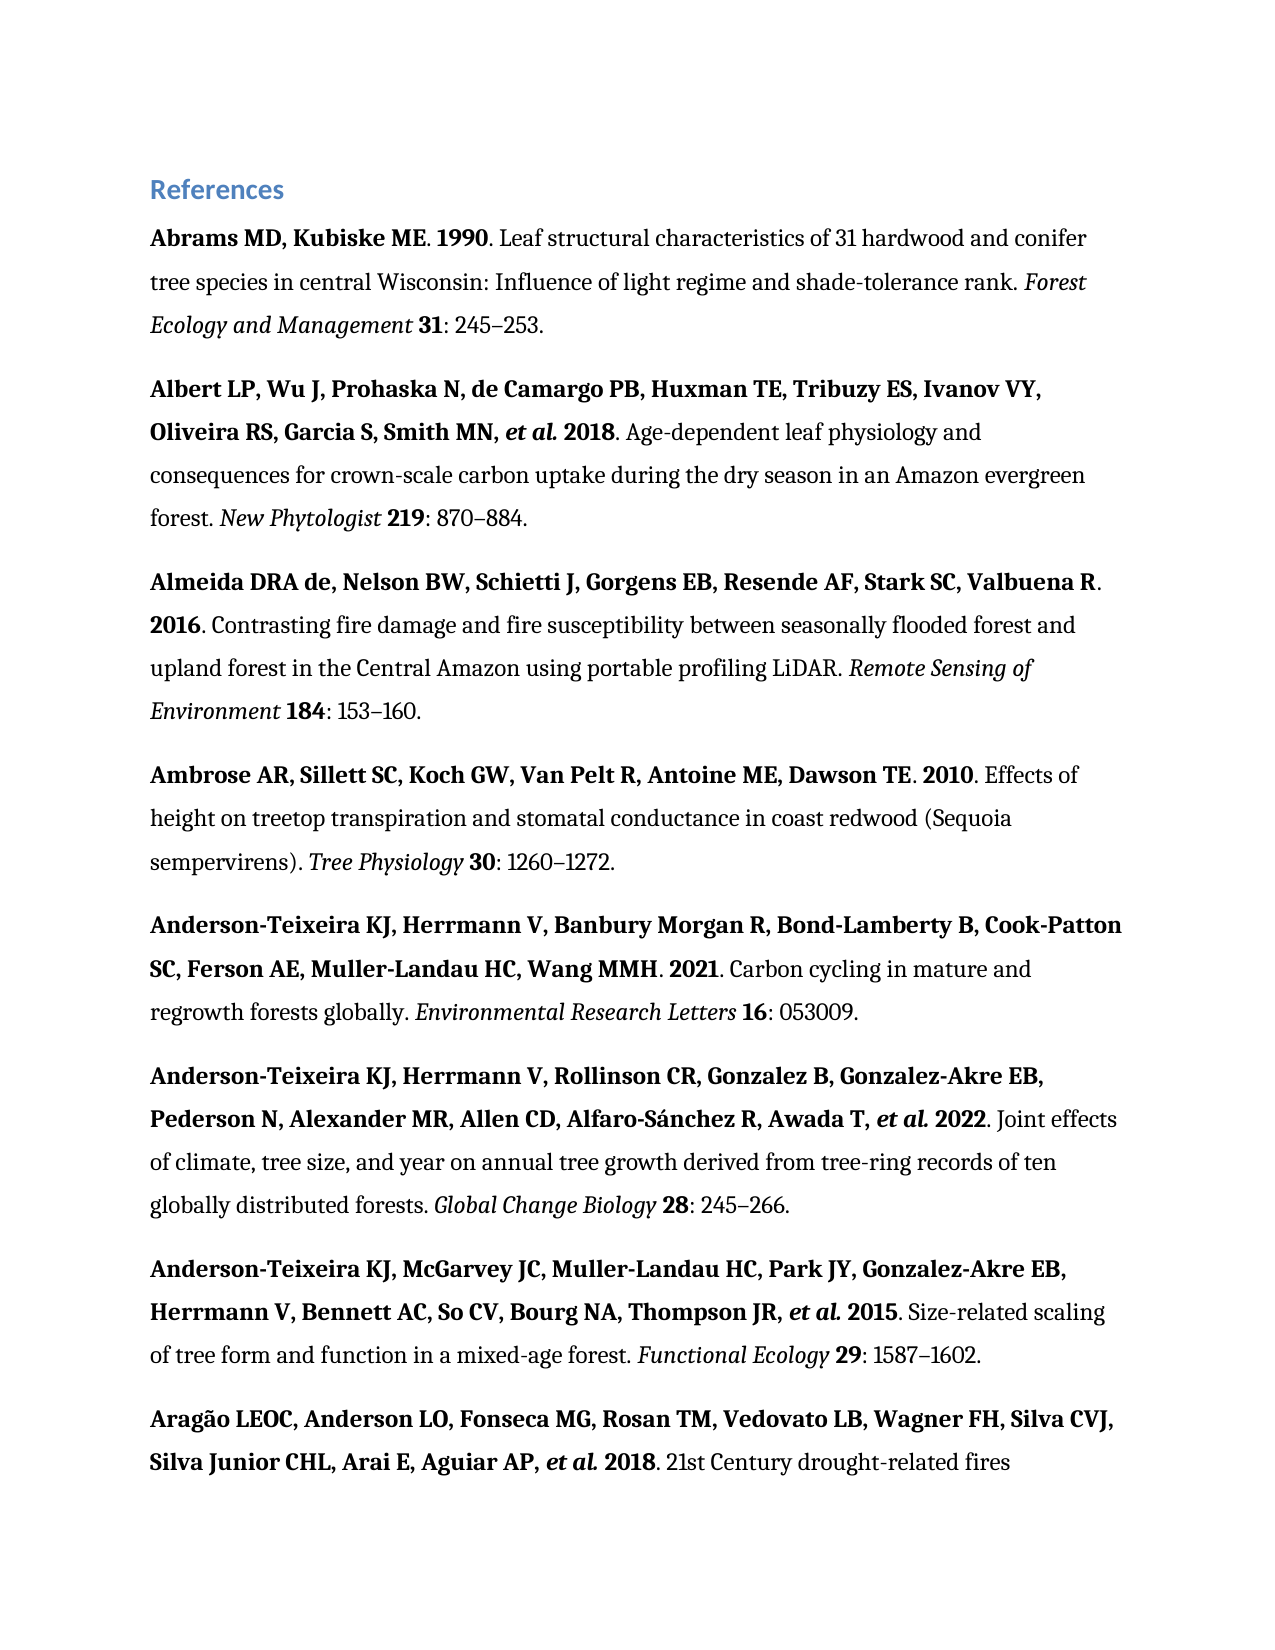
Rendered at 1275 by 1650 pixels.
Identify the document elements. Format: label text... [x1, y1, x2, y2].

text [150, 1405, 1125, 1477]
text Anderson-Teixeira KJ, Herrmann V, Banbury Morgan R, Bond-Lamberty B, Cook-Patton SC, Ferson AE, Muller-Landau HC, Wang MMH. 2021. Carbon cycling in mature and regrowth forests globally. Environmental Research Letters 16: 053009. [150, 911, 1125, 1026]
text Anderson-Teixeira KJ, Herrmann V, Rollinson CR, Gonzalez B, Gonzalez-Akre EB, Pederson N, Alexander MR, Allen CD, Alfaro-Sánchez R, Awada T, et al. 2022. Joint effects of climate, tree size, and year on annual tree growth derived from tree-ring records of ten globally distributed forests. Global Change Biology 28: 245–266. [150, 1062, 1125, 1220]
text Anderson-Teixeira KJ, McGarvey JC, Muller-Landau HC, Park JY, Gonzalez-Akre EB, Herrmann V, Bennett AC, So CV, Bourg NA, Thompson JR, et al. 2015. Size-related scaling of tree form and function in a mixed-age forest. Functional Ecology 29: 1587–1602. [150, 1255, 1125, 1370]
text Abrams MD, Kubiske ME. 1990. Leaf structural characteristics of 31 hardwood and conifer tree species in central Wisconsin: Influence of light regime and shade-tolerance rank. Forest Ecology and Management 31: 245–253. [150, 224, 1125, 339]
text Almeida DRA de, Nelson BW, Schietti J, Gorgens EB, Resende AF, Stark SC, Valbuena R. 2016. Contrasting fire damage and fire susceptibility between seasonally flooded forest and upland forest in the Central Amazon using portable profiling LiDAR. Remote Sensing of Environment 184: 153–160. [150, 568, 1125, 726]
subtitle References [150, 171, 1125, 206]
text Albert LP, Wu J, Prohaska N, de Camargo PB, Huxman TE, Tribuzy ES, Ivanov VY, Oliveira RS, Garcia S, Smith MN, et al. 2018. Age-dependent leaf physiology and consequences for crown-scale carbon uptake during the dry season in an Amazon evergreen forest. New Phytologist 219: 870–884. [150, 374, 1125, 533]
text Ambrose AR, Sillett SC, Koch GW, Van Pelt R, Antoine ME, Dawson TE. 2010. Effects of height on treetop transpiration and stomatal conductance in coast redwood (Sequoia sempervirens). Tree Physiology 30: 1260–1272. [150, 761, 1125, 876]
